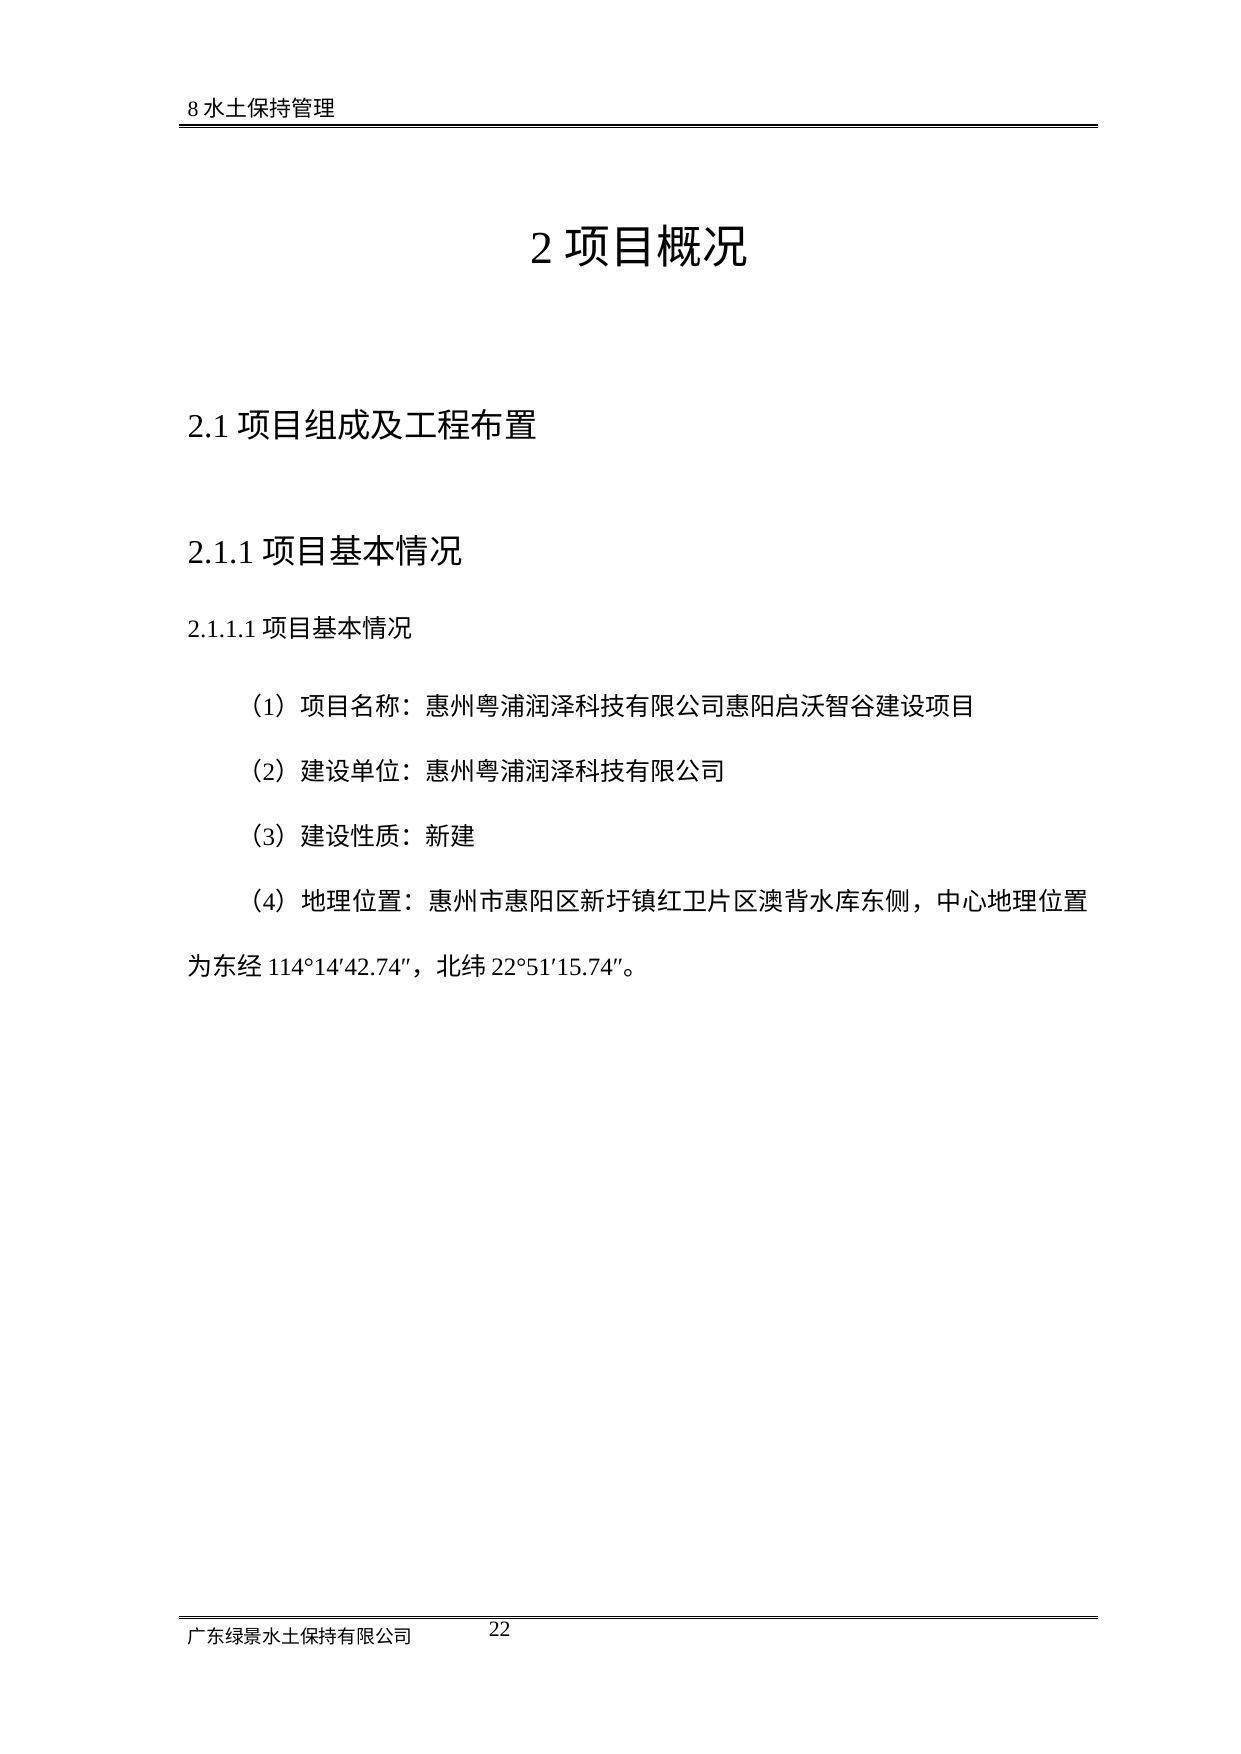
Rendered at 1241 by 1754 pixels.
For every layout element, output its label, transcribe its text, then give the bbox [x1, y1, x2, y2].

text （3）建设性质：新建 [187, 802, 1090, 867]
subtitle 2.1.1 项目基本情况 [187, 517, 1090, 582]
subtitle 2 项目概况 [187, 194, 1090, 292]
subtitle 2.1.1.1 项目基本情况 [187, 594, 1090, 659]
subtitle 2.1 项目组成及工程布置 [187, 391, 1090, 456]
text （2）建设单位：惠州粤浦润泽科技有限公司 [187, 737, 1090, 802]
text （1）项目名称：惠州粤浦润泽科技有限公司惠阳启沃智谷建设项目 [187, 672, 1090, 737]
text （4）地理位置：惠州市惠阳区新圩镇红卫片区澳背水库东侧，中心地理位置为东经114°14′42.74″，北纬22°51′15.74″。 [187, 867, 1090, 997]
